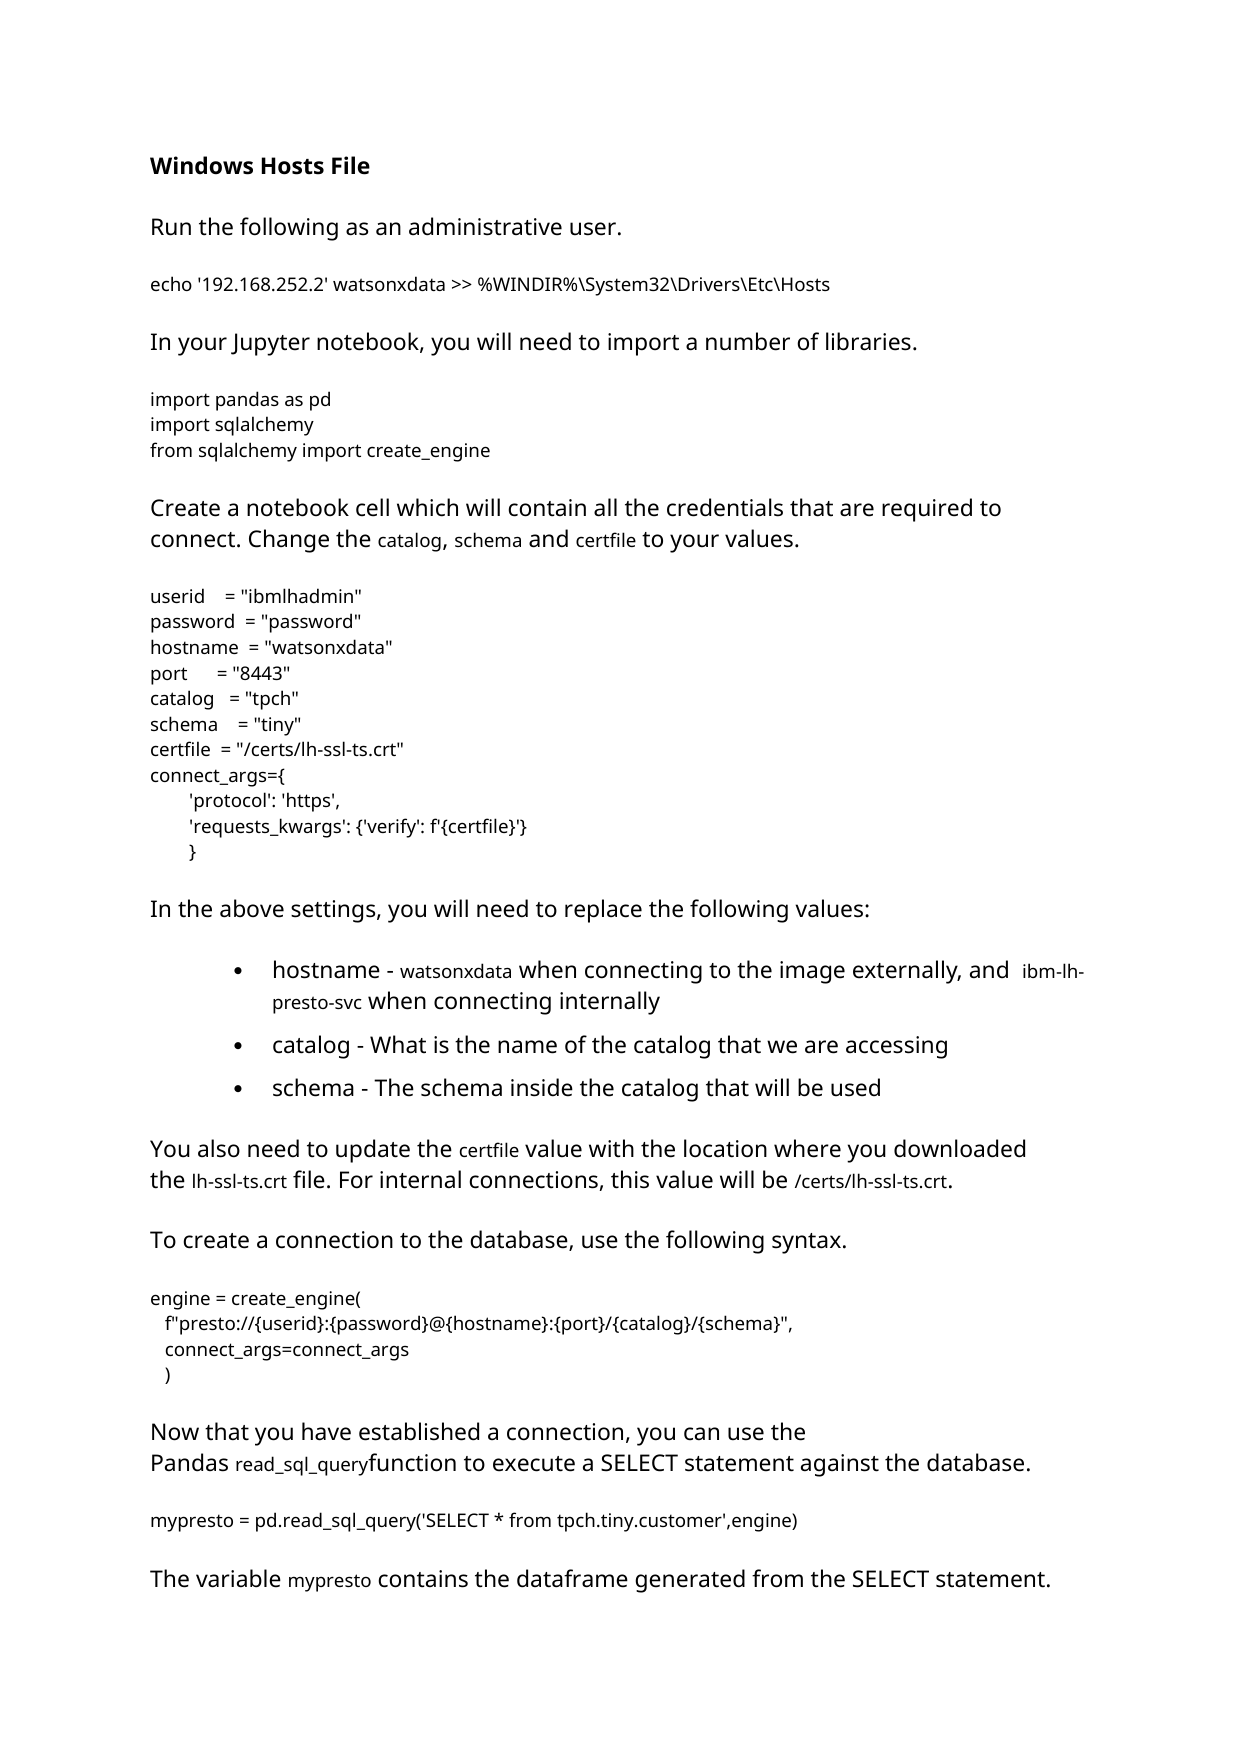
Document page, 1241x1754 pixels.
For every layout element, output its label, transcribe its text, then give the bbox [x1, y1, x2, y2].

text connect_args={ [150, 762, 1090, 787]
list hostname - watsonxdata when connecting to the image externally, and ibm-lh-presto-svc when connecting internally [234, 954, 1090, 1016]
text 'protocol': 'https', [150, 787, 1090, 813]
text mypresto = pd.read_sql_query('SELECT * from tpch.tiny.customer',engine) [150, 1508, 1090, 1533]
text To create a connection to the database, use the following syntax. [150, 1224, 1090, 1256]
text ) [150, 1361, 1090, 1387]
text f"presto://{userid}:{password}@{hostname}:{port}/{catalog}/{schema}", [150, 1310, 1090, 1336]
text certfile = "/certs/lh-ssl-ts.crt" [150, 736, 1090, 762]
text userid = "ibmlhadmin" [150, 583, 1090, 609]
text hostname = "watsonxdata" [150, 634, 1090, 660]
text Now that you have established a connection, you can use the Pandas read_sql_queryfunction to execute a SELECT statement against the database. [150, 1416, 1090, 1479]
text Run the following as an administrative user. [150, 210, 1090, 242]
text Create a notebook cell which will contain all the credentials that are required to connect. Change the catalog, schema and certfile to your values. [150, 492, 1090, 554]
text 'requests_kwargs': {'verify': f'{certfile}'} [150, 813, 1090, 838]
text In your Jupyter notebook, you will need to import a number of libraries. [150, 326, 1090, 357]
list catalog - What is the name of the catalog that we are accessing [234, 1029, 1090, 1060]
text catalog = "tpch" [150, 685, 1090, 711]
text import sqlalchemy [150, 411, 1090, 437]
text from sqlalchemy import create_engine [150, 437, 1090, 462]
list schema - The schema inside the catalog that will be used [234, 1072, 1090, 1104]
text password = "password" [150, 609, 1090, 634]
text port = "8443" [150, 660, 1090, 685]
text connect_args=connect_args [150, 1336, 1090, 1361]
text Windows Hosts File [150, 150, 1090, 181]
text echo '192.168.252.2' watsonxdata >> %WINDIR%\System32\Drivers\Etc\Hosts [150, 271, 1090, 296]
text The variable mypresto contains the dataframe generated from the SELECT statement. [150, 1562, 1090, 1594]
text import pandas as pd [150, 386, 1090, 411]
text schema = "tiny" [150, 711, 1090, 736]
text In the above settings, you will need to replace the following values: [150, 893, 1090, 924]
text You also need to update the certfile value with the location where you downloaded the lh-ssl-ts.crt file. For internal connections, this value will be /certs/lh-ssl-ts.crt. [150, 1133, 1090, 1195]
text engine = create_engine( [150, 1285, 1090, 1310]
text } [150, 838, 1090, 864]
